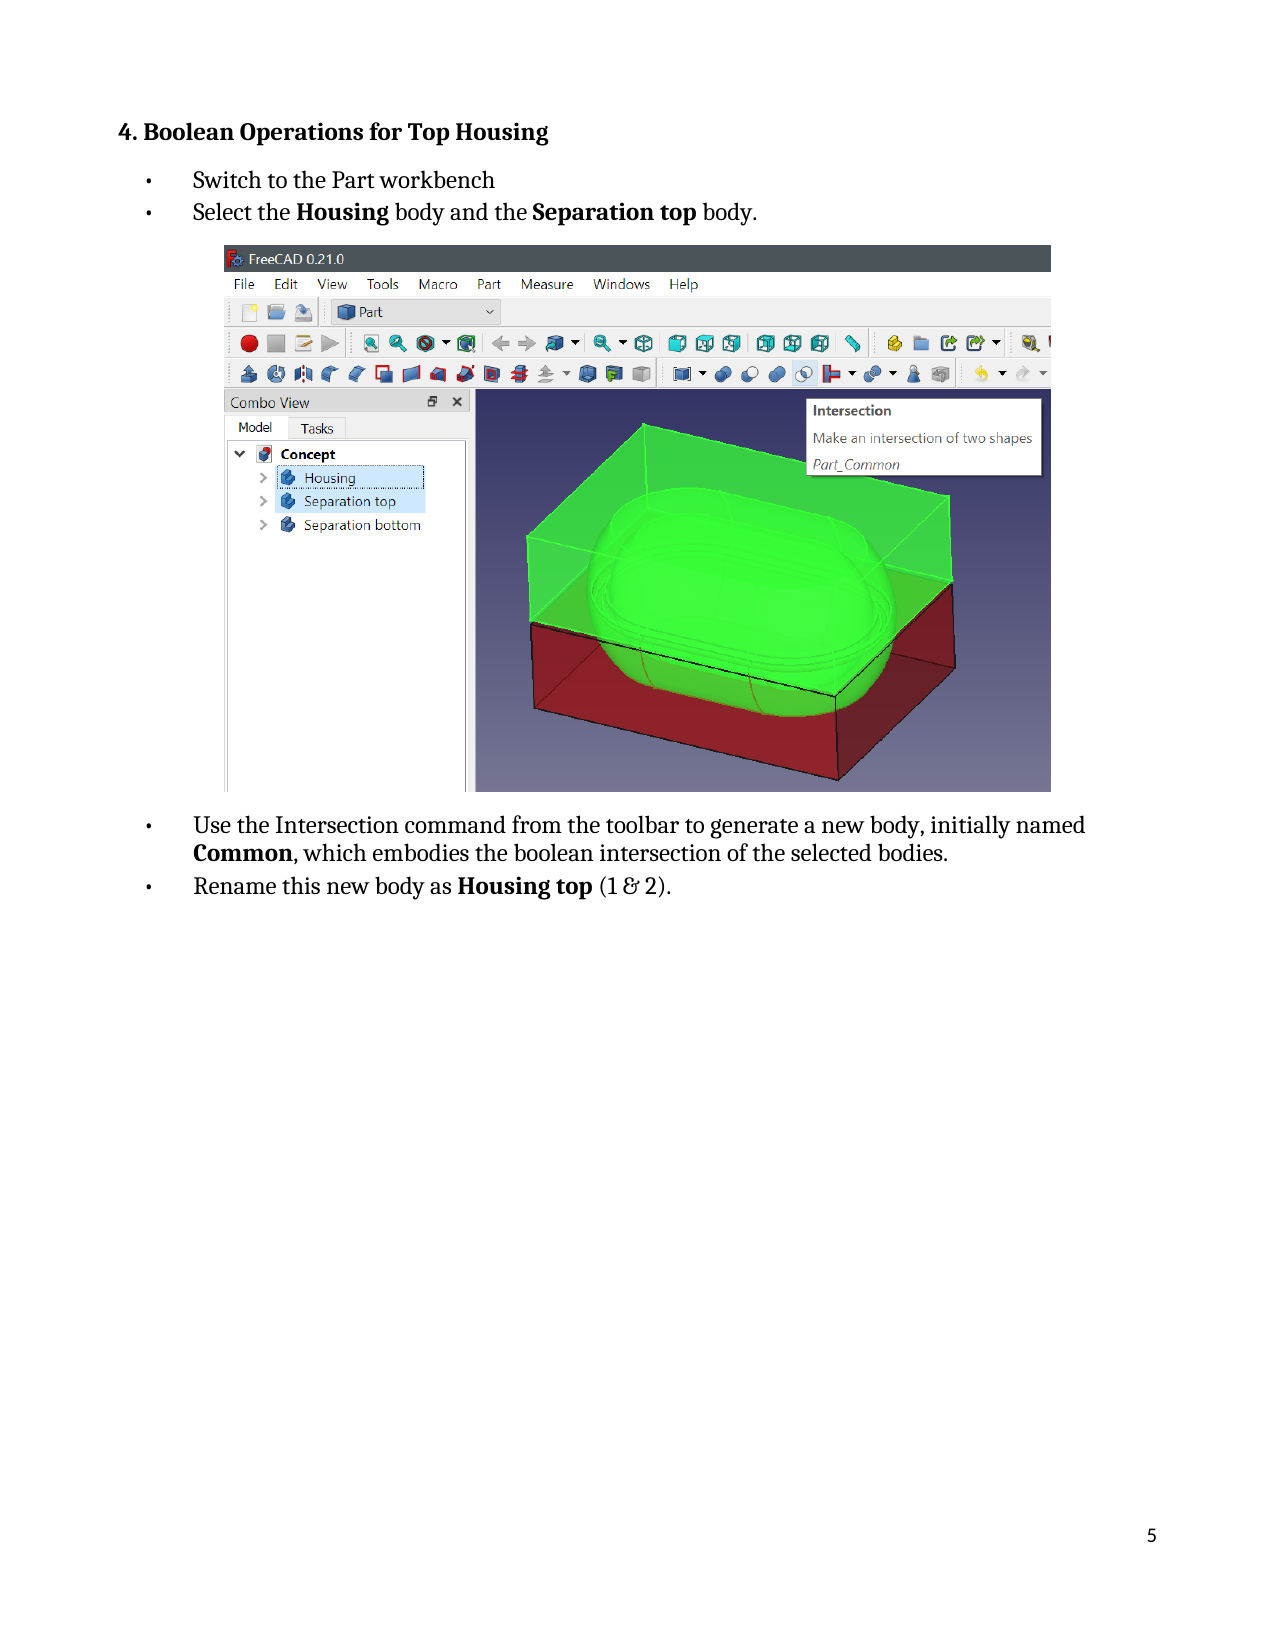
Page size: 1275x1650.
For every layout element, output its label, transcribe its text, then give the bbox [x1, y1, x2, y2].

text 4. Boolean Operations for Top Housing [118, 118, 1157, 147]
list Use the Intersection command from the toolbar to generate a new body, initially named Common, which embodies the boolean intersection of the selected bodies. [143, 811, 1157, 868]
list Switch to the Part workbench [143, 166, 1157, 194]
list Rename this new body as Housing top (1 & 2). [143, 872, 1157, 901]
list Select the Housing body and the Separation top body. [143, 198, 1157, 227]
picture [224, 245, 1051, 792]
